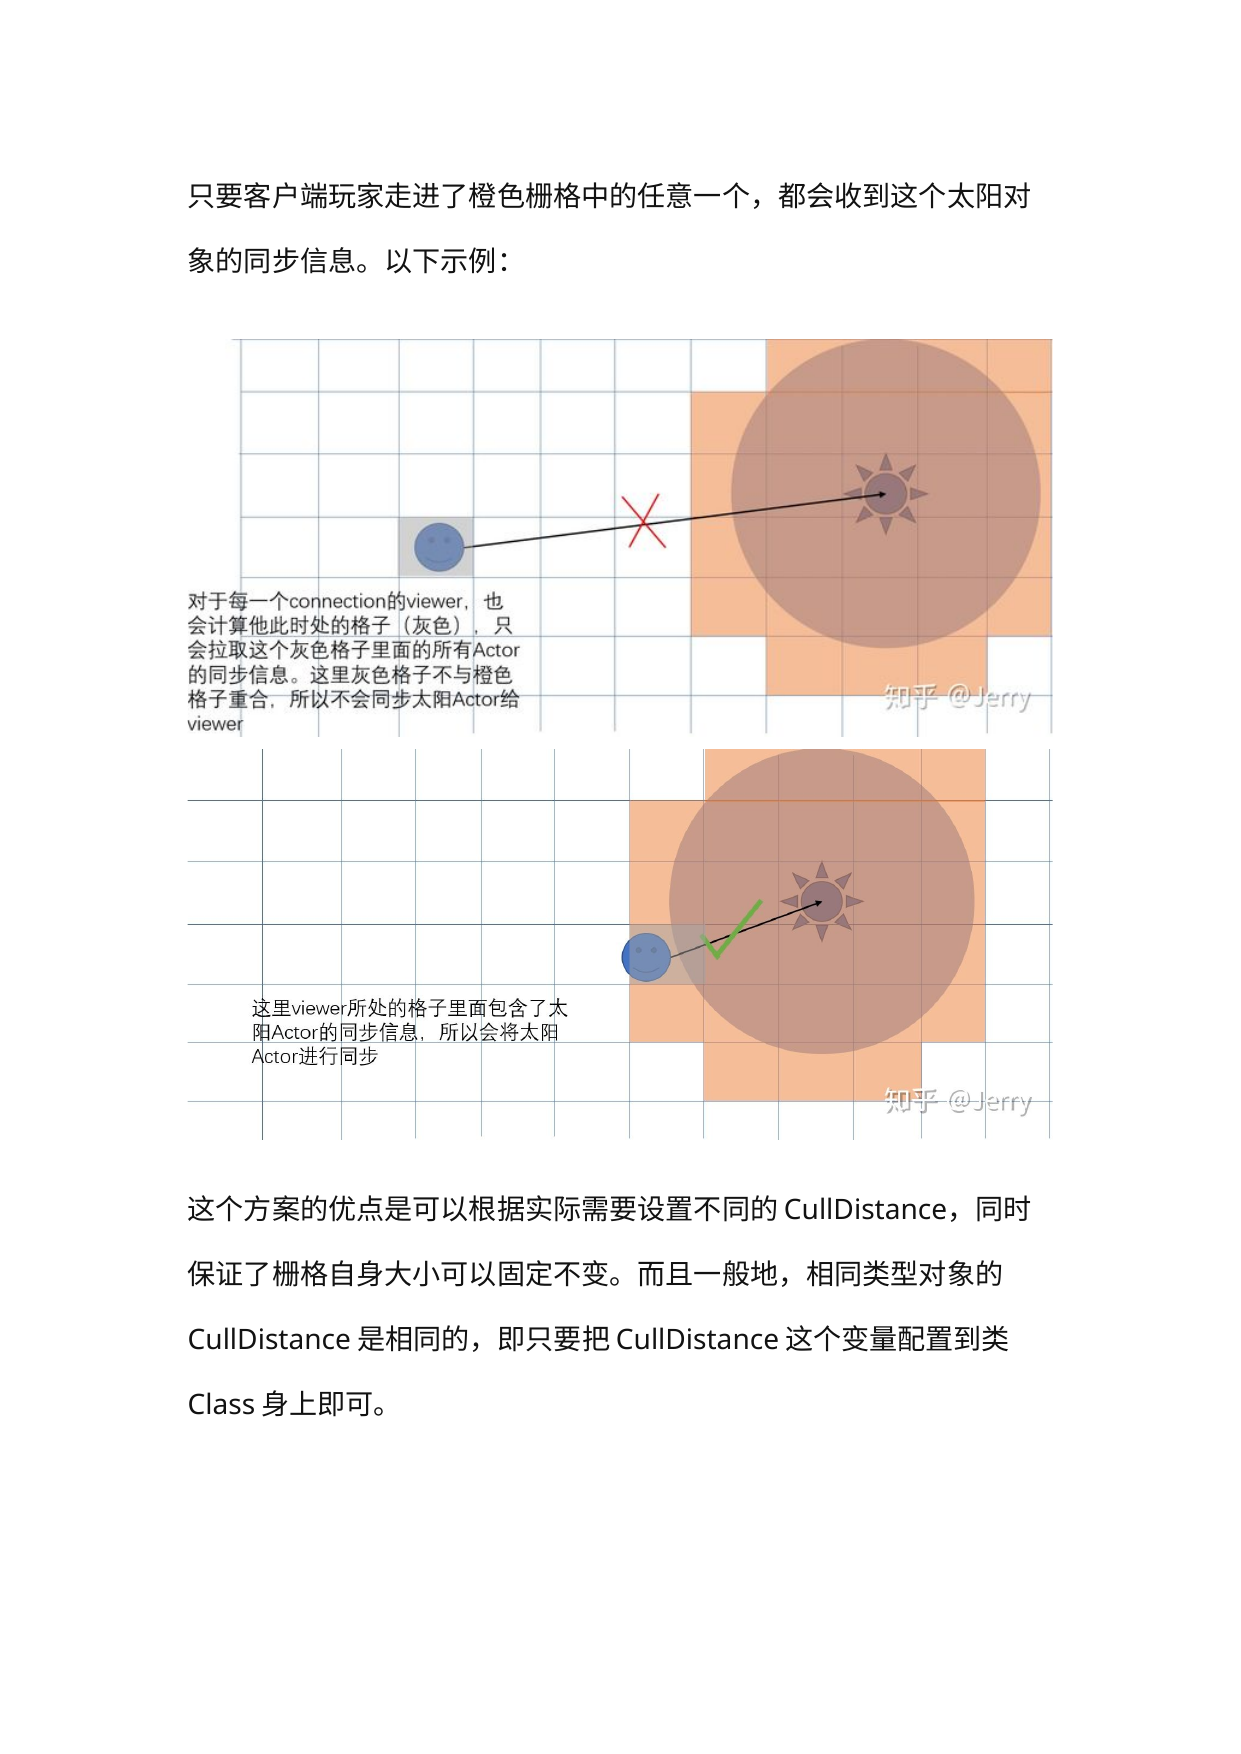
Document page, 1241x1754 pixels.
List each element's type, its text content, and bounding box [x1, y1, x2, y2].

picture [187, 339, 1053, 737]
picture [187, 749, 1053, 1140]
text 这个方案的优点是可以根据实际需要设置不同的CullDistance，同时保证了栅格自身大小可以固定不变。而且一般地，相同类型对象的CullDistance是相同的，即只要把CullDistance这个变量配置到类Class身上即可。 [187, 1174, 1053, 1434]
text 只要客户端玩家走进了橙色栅格中的任意一个，都会收到这个太阳对象的同步信息。以下示例： [187, 162, 1053, 292]
